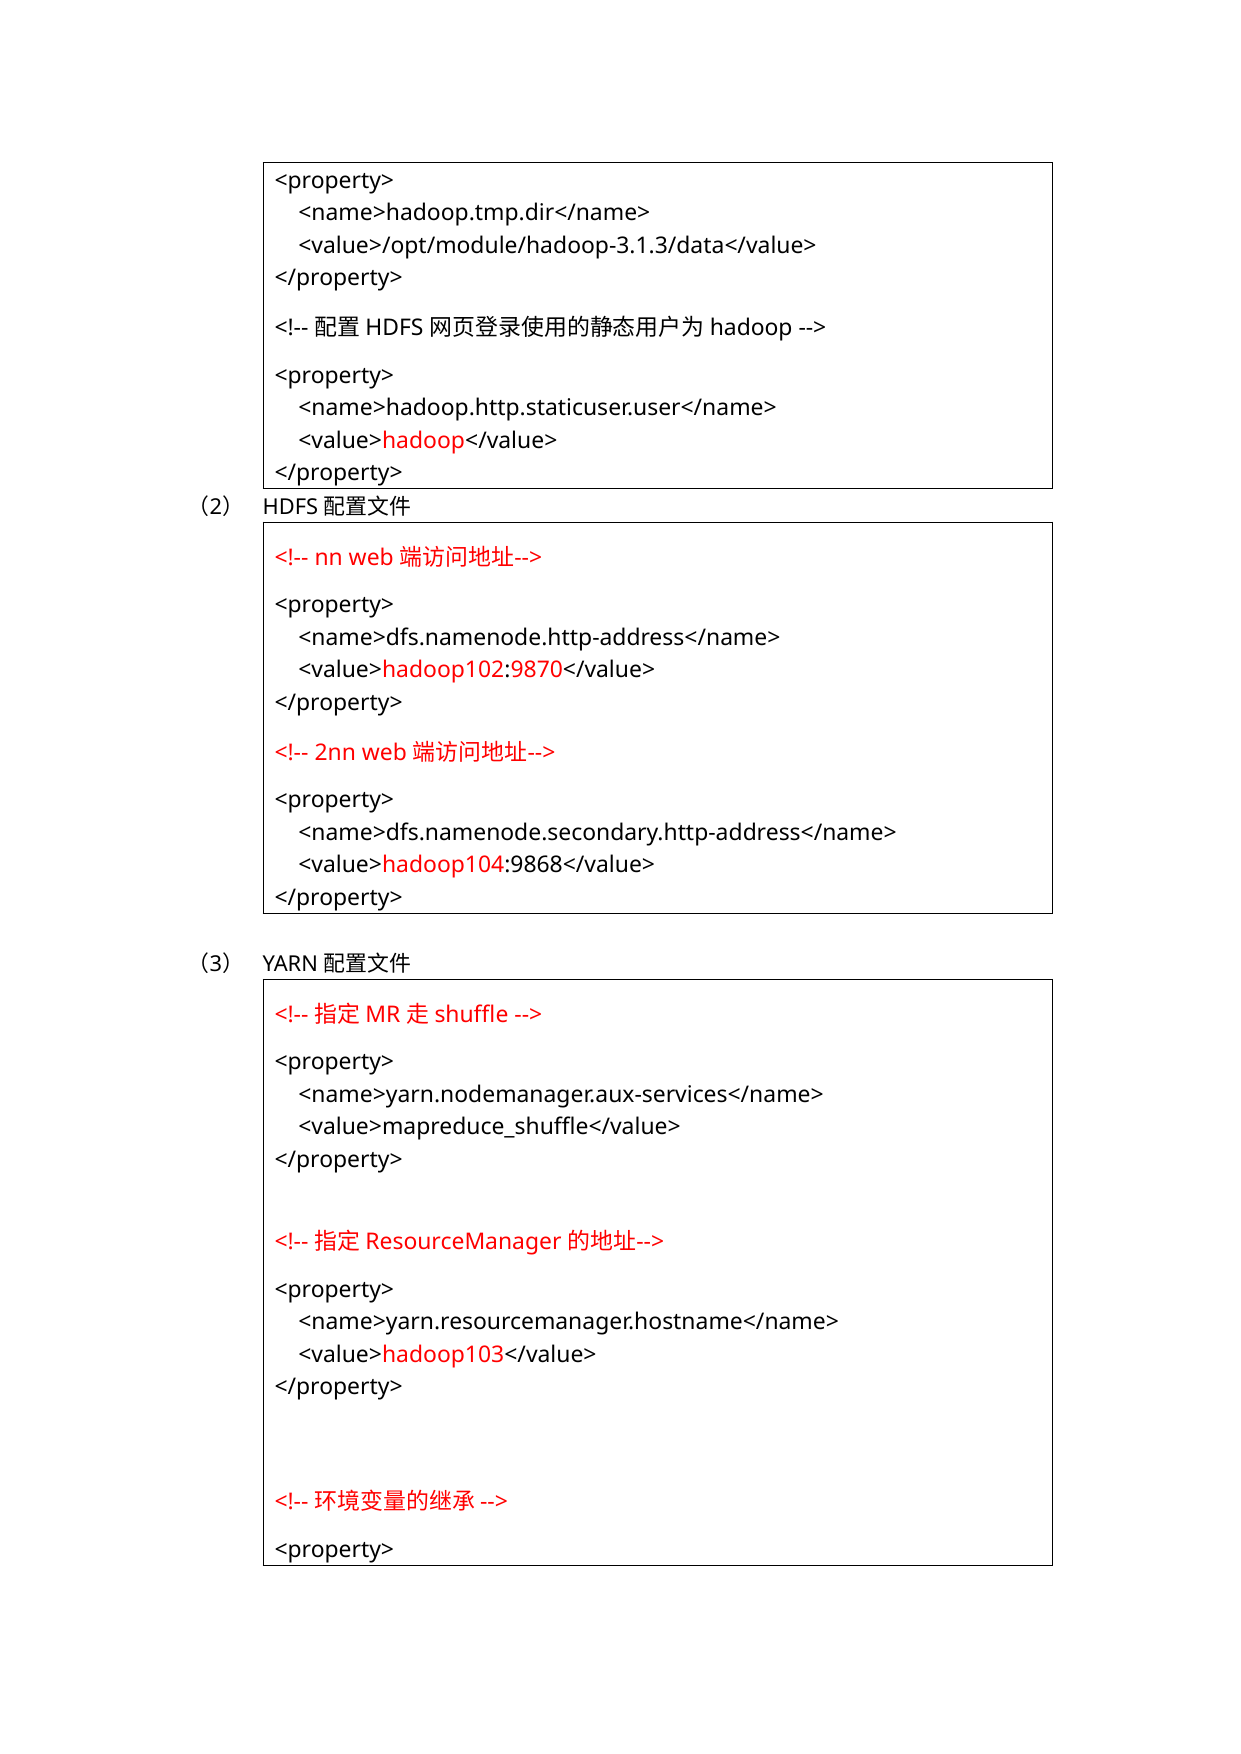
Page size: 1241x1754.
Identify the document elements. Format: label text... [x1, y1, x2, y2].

table_header <!-- nn web 端访问地址--> <property> <name>dfs.namenode.http-address</name> <value>hadoop102:9870</value> </property> <!-- 2nn web 端访问地址--> <property> <name>dfs.namenode.secondary.http-address</name> <value>hadoop104:9868</value> </property> [264, 523, 1052, 913]
list YARN 配置文件 [187, 946, 1053, 979]
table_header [264, 980, 1052, 1565]
list HDFS 配置文件 [187, 489, 1053, 522]
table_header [264, 163, 1052, 488]
